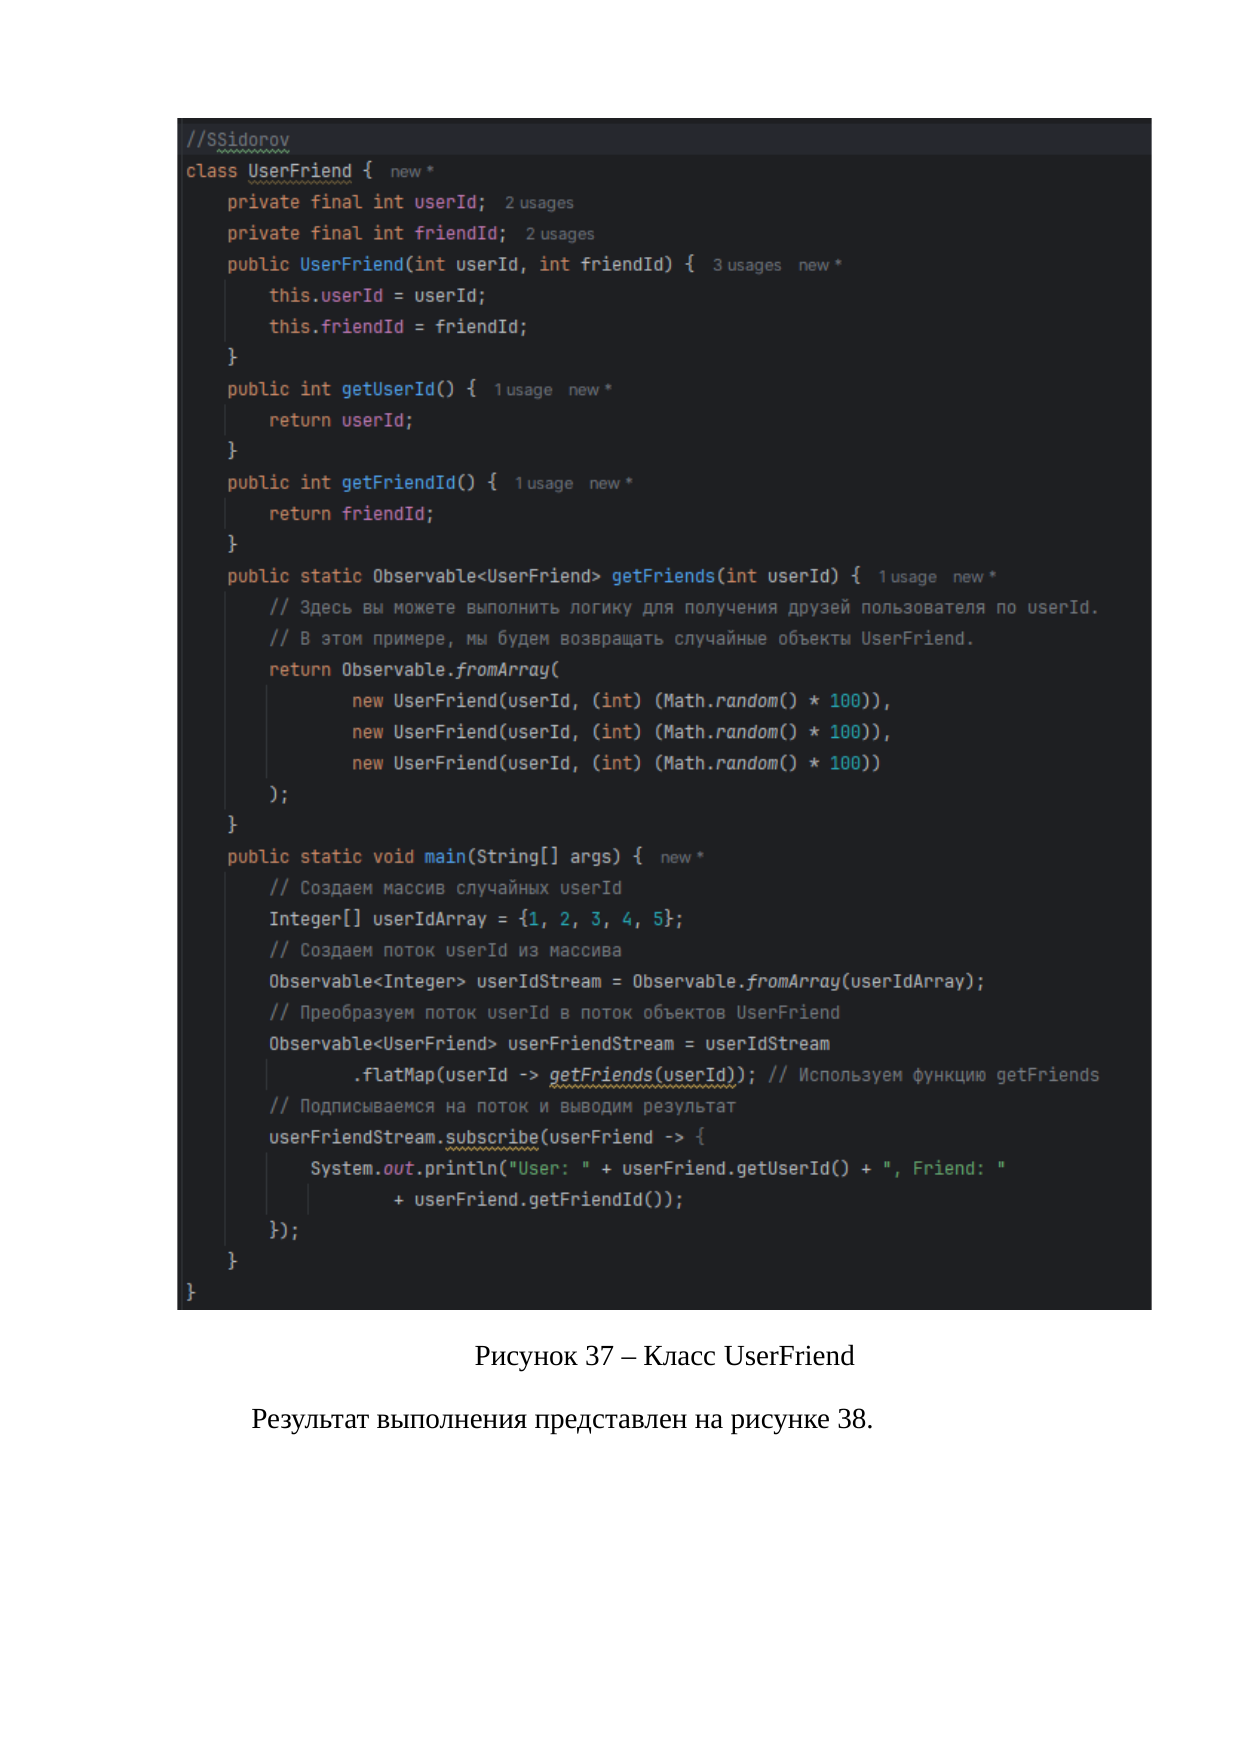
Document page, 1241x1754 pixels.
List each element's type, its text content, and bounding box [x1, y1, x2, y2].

picture [177, 118, 1152, 1310]
text Результат выполнения представлен на рисунке 38. [177, 1401, 1152, 1435]
text Рисунок 37 – Класс UserFriend [177, 1338, 1152, 1372]
